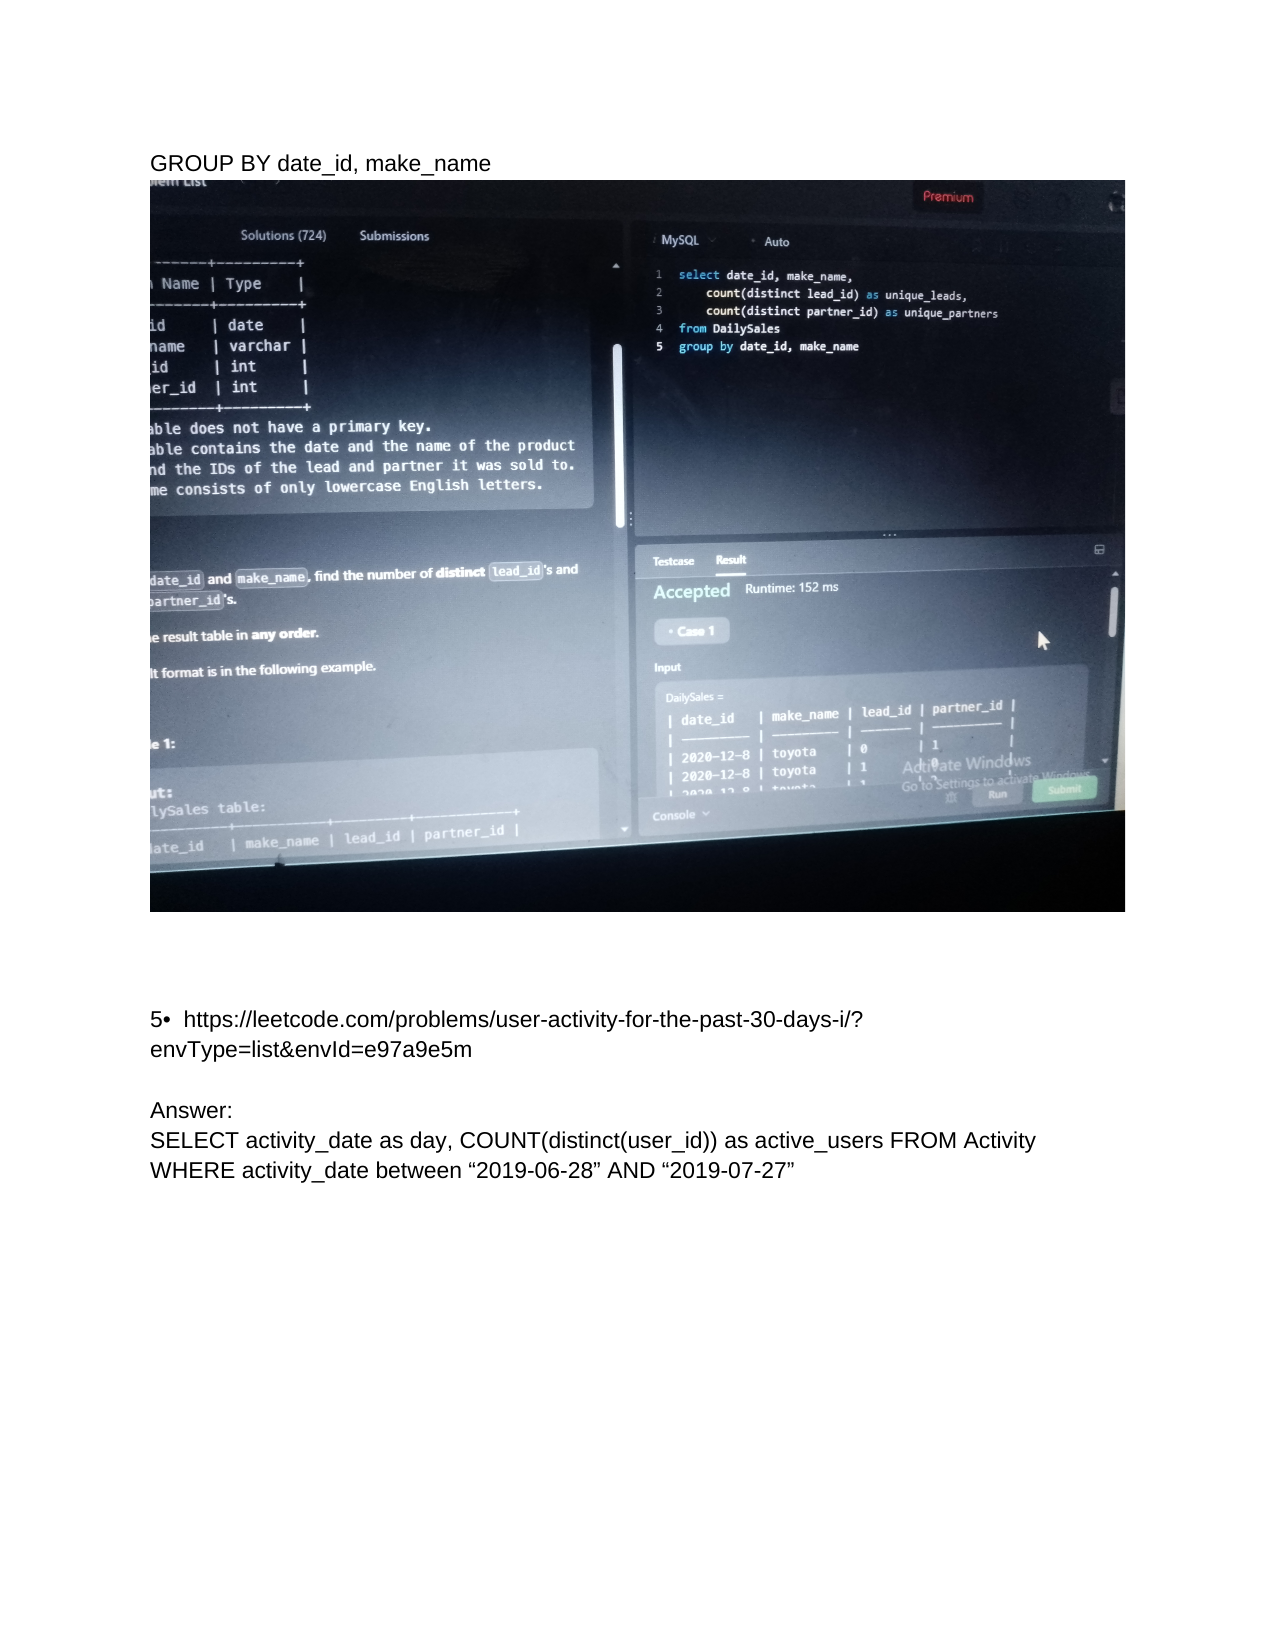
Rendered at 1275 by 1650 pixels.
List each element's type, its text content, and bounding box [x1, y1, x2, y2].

picture [150, 180, 1125, 912]
text 5• https://leetcode.com/problems/user-activity-for-the-past-30-days-i/?envType=list&envId=e97a9e5m [150, 1006, 1125, 1062]
text SELECT activity_date as day, COUNT(distinct(user_id)) as active_users FROM Activity [150, 1127, 1125, 1153]
text Answer: [150, 1097, 1125, 1123]
text WHERE activity_date between “2019-06-28” AND “2019-07-27” [150, 1157, 1125, 1183]
text GROUP BY date_id, make_name [150, 150, 1125, 180]
